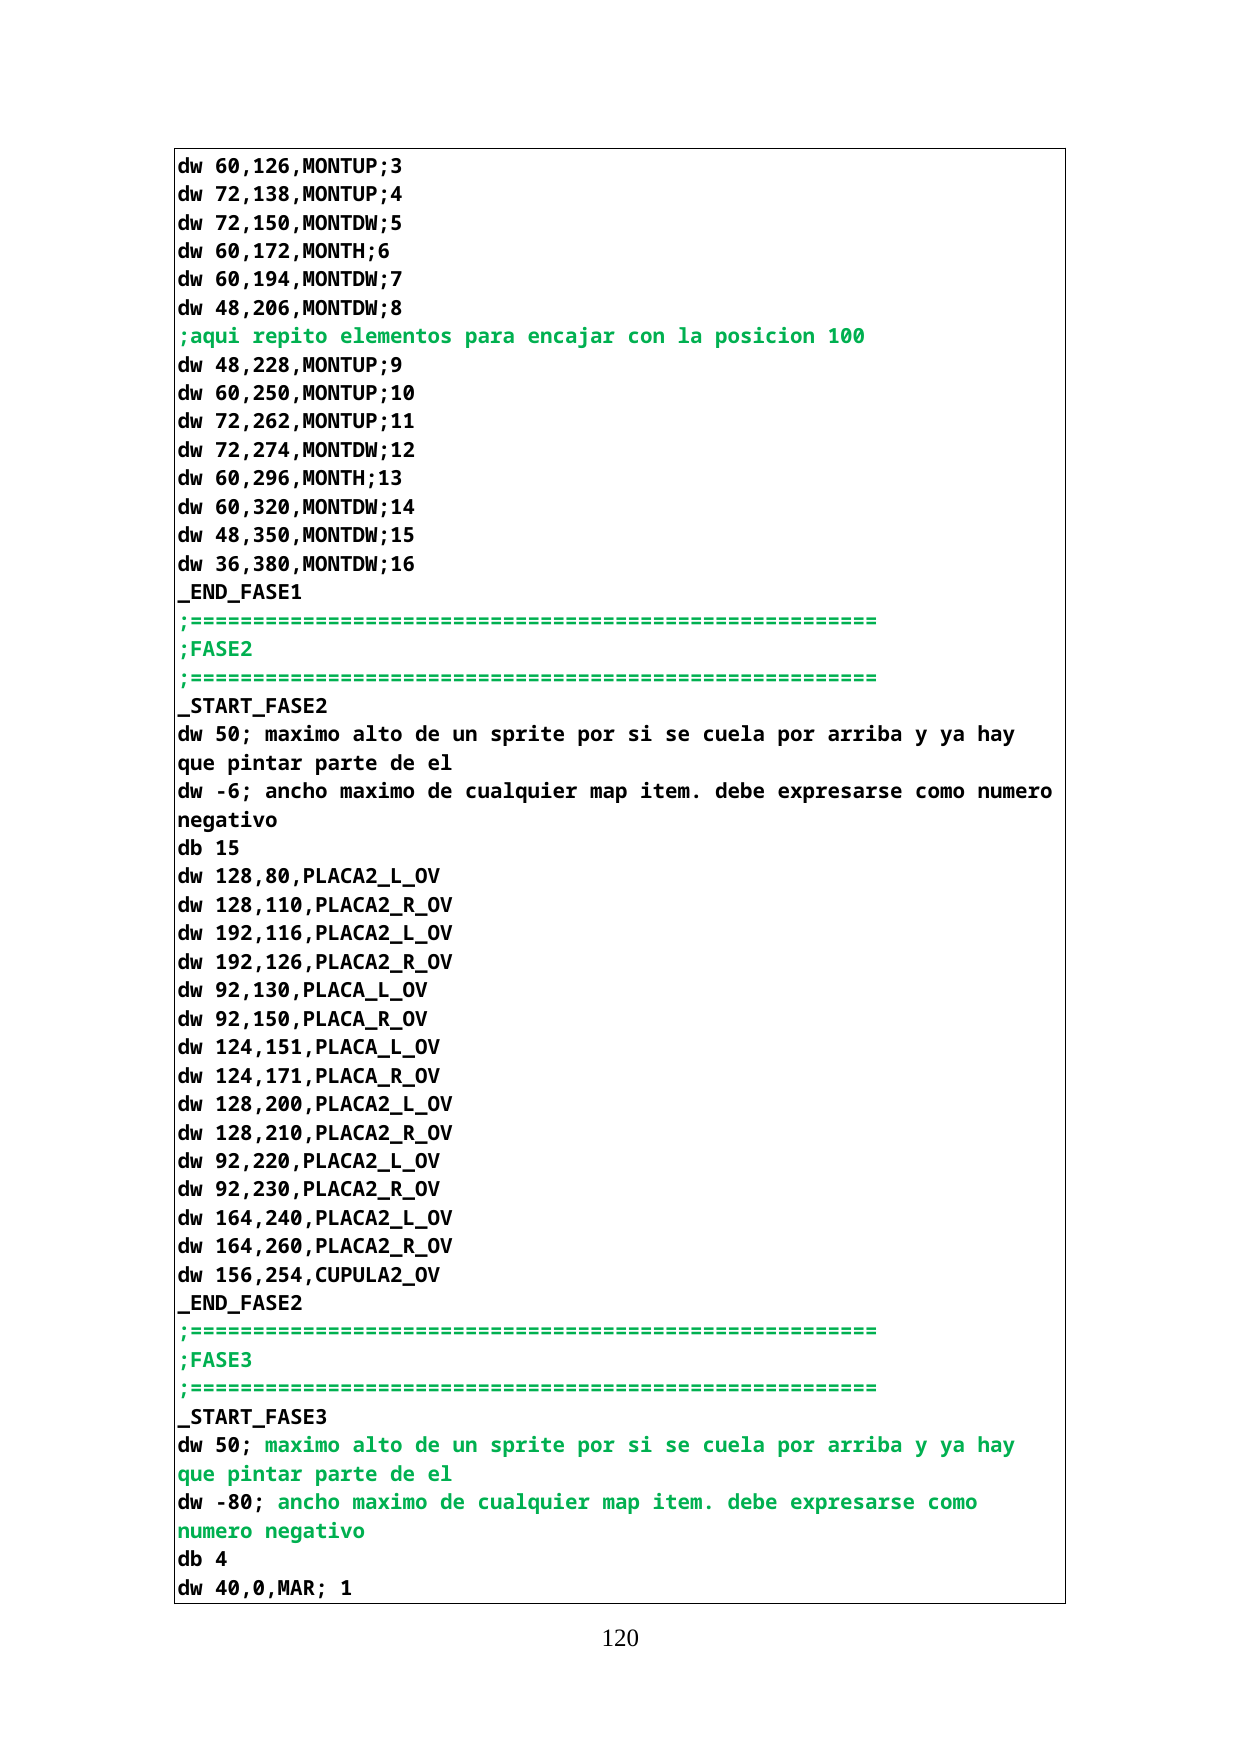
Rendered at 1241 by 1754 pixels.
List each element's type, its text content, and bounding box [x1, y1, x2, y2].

text dw 60,194,MONTDW;7 [177, 264, 1063, 293]
text dw 72,150,MONTDW;5 [177, 208, 1063, 236]
text _END_FASE2 [177, 1288, 1063, 1317]
text _END_FASE1 [177, 577, 1063, 606]
text dw 192,116,PLACA2_L_OV [177, 918, 1063, 947]
text db 4 [177, 1544, 1063, 1569]
text dw 48,206,MONTDW;8 [177, 293, 1063, 321]
text ;FASE2 [177, 634, 1063, 663]
text dw 124,171,PLACA_R_OV [177, 1061, 1063, 1089]
text ;======================================================= [177, 1373, 1063, 1402]
text dw 60,172,MONTH;6 [177, 236, 1063, 264]
text dw 60,296,MONTH;13 [177, 463, 1063, 492]
text dw 72,138,MONTUP;4 [177, 179, 1063, 208]
text dw 164,240,PLACA2_L_OV [177, 1203, 1063, 1231]
text dw 60,320,MONTDW;14 [177, 492, 1063, 520]
text dw 128,200,PLACA2_L_OV [177, 1089, 1063, 1118]
text dw 40,0,MAR; 1 [175, 1569, 1065, 1603]
text dw 92,150,PLACA_R_OV [177, 1004, 1063, 1032]
text db 15 [177, 833, 1063, 862]
text dw 60,126,MONTUP;3 [175, 149, 1065, 179]
text dw 92,230,PLACA2_R_OV [177, 1174, 1063, 1203]
text dw 156,254,CUPULA2_OV [177, 1260, 1063, 1288]
text dw -80; ancho maximo de cualquier map item. debe expresarse como numero negativo [177, 1487, 1063, 1544]
text _START_FASE3 [177, 1402, 1063, 1430]
text dw 48,228,MONTUP;9 [177, 350, 1063, 378]
text dw 92,130,PLACA_L_OV [177, 975, 1063, 1004]
text dw 60,250,MONTUP;10 [177, 378, 1063, 407]
text dw 50; maximo alto de un sprite por si se cuela por arriba y ya hay que pintar parte de el [177, 719, 1063, 776]
text dw -6; ancho maximo de cualquier map item. debe expresarse como numero negativo [177, 776, 1063, 833]
text dw 50; maximo alto de un sprite por si se cuela por arriba y ya hay que pintar parte de el [177, 1430, 1063, 1487]
text ;======================================================= [177, 1317, 1063, 1345]
text ;======================================================= [177, 606, 1063, 634]
text dw 192,126,PLACA2_R_OV [177, 947, 1063, 975]
text dw 92,220,PLACA2_L_OV [177, 1146, 1063, 1174]
text dw 124,151,PLACA_L_OV [177, 1032, 1063, 1061]
text dw 128,80,PLACA2_L_OV [177, 862, 1063, 890]
text dw 72,274,MONTDW;12 [177, 435, 1063, 463]
text ;FASE3 [177, 1345, 1063, 1373]
text _START_FASE2 [177, 691, 1063, 719]
text ;aqui repito elementos para encajar con la posicion 100 [177, 321, 1063, 350]
text dw 72,262,MONTUP;11 [177, 407, 1063, 435]
text ;======================================================= [177, 663, 1063, 691]
text dw 128,210,PLACA2_R_OV [177, 1118, 1063, 1146]
text dw 36,380,MONTDW;16 [177, 549, 1063, 577]
text dw 164,260,PLACA2_R_OV [177, 1231, 1063, 1260]
text dw 48,350,MONTDW;15 [177, 520, 1063, 549]
text dw 128,110,PLACA2_R_OV [177, 890, 1063, 918]
